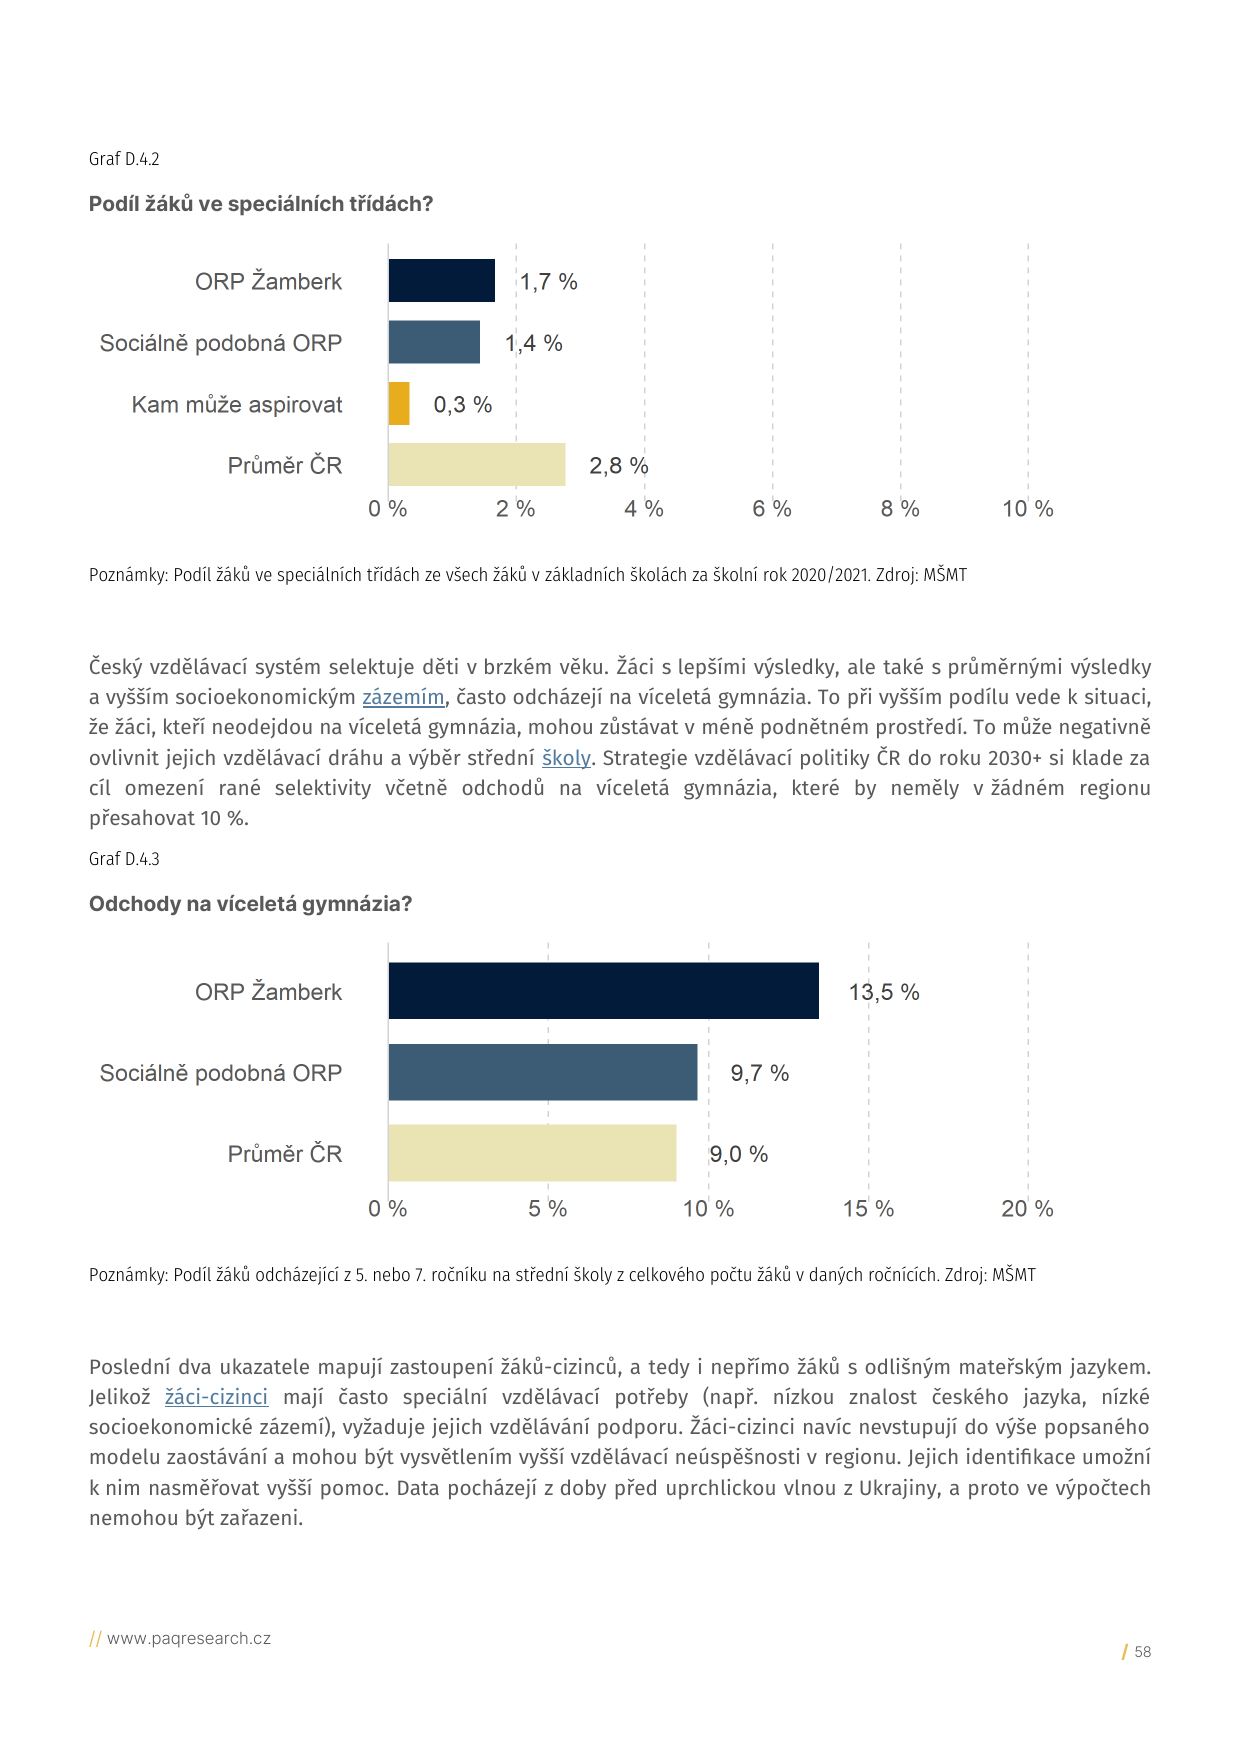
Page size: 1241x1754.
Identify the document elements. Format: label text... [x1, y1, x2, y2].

text Graf D.4.2 [89, 148, 1152, 170]
text Poznámky: Podíl žáků ve speciálních třídách ze všech žáků v základních školách za školní rok 2020/2021. Zdroj: MŠMT [89, 564, 1152, 587]
picture [88, 916, 1139, 1248]
text Poznámky: Podíl žáků odcházející z 5. nebo 7. ročníku na střední školy z celkového počtu žáků v daných ročnících. Zdroj: MŠMT [89, 1264, 1152, 1287]
text Odchody na víceletá gymnázia? [89, 886, 1152, 916]
text Český vzdělávací systém selektuje děti v brzkém věku. Žáci s lepšími výsledky, ale také s průměrnými výsledky a vyšším socioekonomickým zázemím, často odcházejí na víceletá gymnázia. To při vyšším podílu vede k situaci, že žáci, kteří neodejdou na víceletá gymnázia, mohou zůstávat v méně podnětném prostředí. To může negativně ovlivnit jejich vzdělávací dráhu a výběr střední školy. Strategie vzdělávací politiky ČR do roku 2030+ si klade za cíl omezení rané selektivity včetně odchodů na víceletá gymnázia, které by neměly v žádném regionu přesahovat 10 %. [89, 649, 1152, 831]
picture [88, 216, 1139, 548]
text Podíl žáků ve speciálních třídách? [89, 186, 1152, 216]
text Poslední dva ukazatele mapují zastoupení žáků-cizinců, a tedy i nepřímo žáků s odlišným mateřským jazykem. Jelikož žáci-cizinci mají často speciální vzdělávací potřeby (např. nízkou znalost českého jazyka, nízké socioekonomické zázemí), vyžaduje jejich vzdělávání podporu. Žáci-cizinci navíc nevstupují do výše popsaného modelu zaostávání a mohou být vysvětlením vyšší vzdělávací neúspěšnosti v regionu. Jejich identifikace umožní k nim nasměřovat vyšší pomoc. Data pocházejí z doby před uprchlickou vlnou z Ukrajiny, a proto ve výpočtech nemohou být zařazeni. [89, 1349, 1152, 1531]
text Graf D.4.3 [89, 847, 1152, 870]
